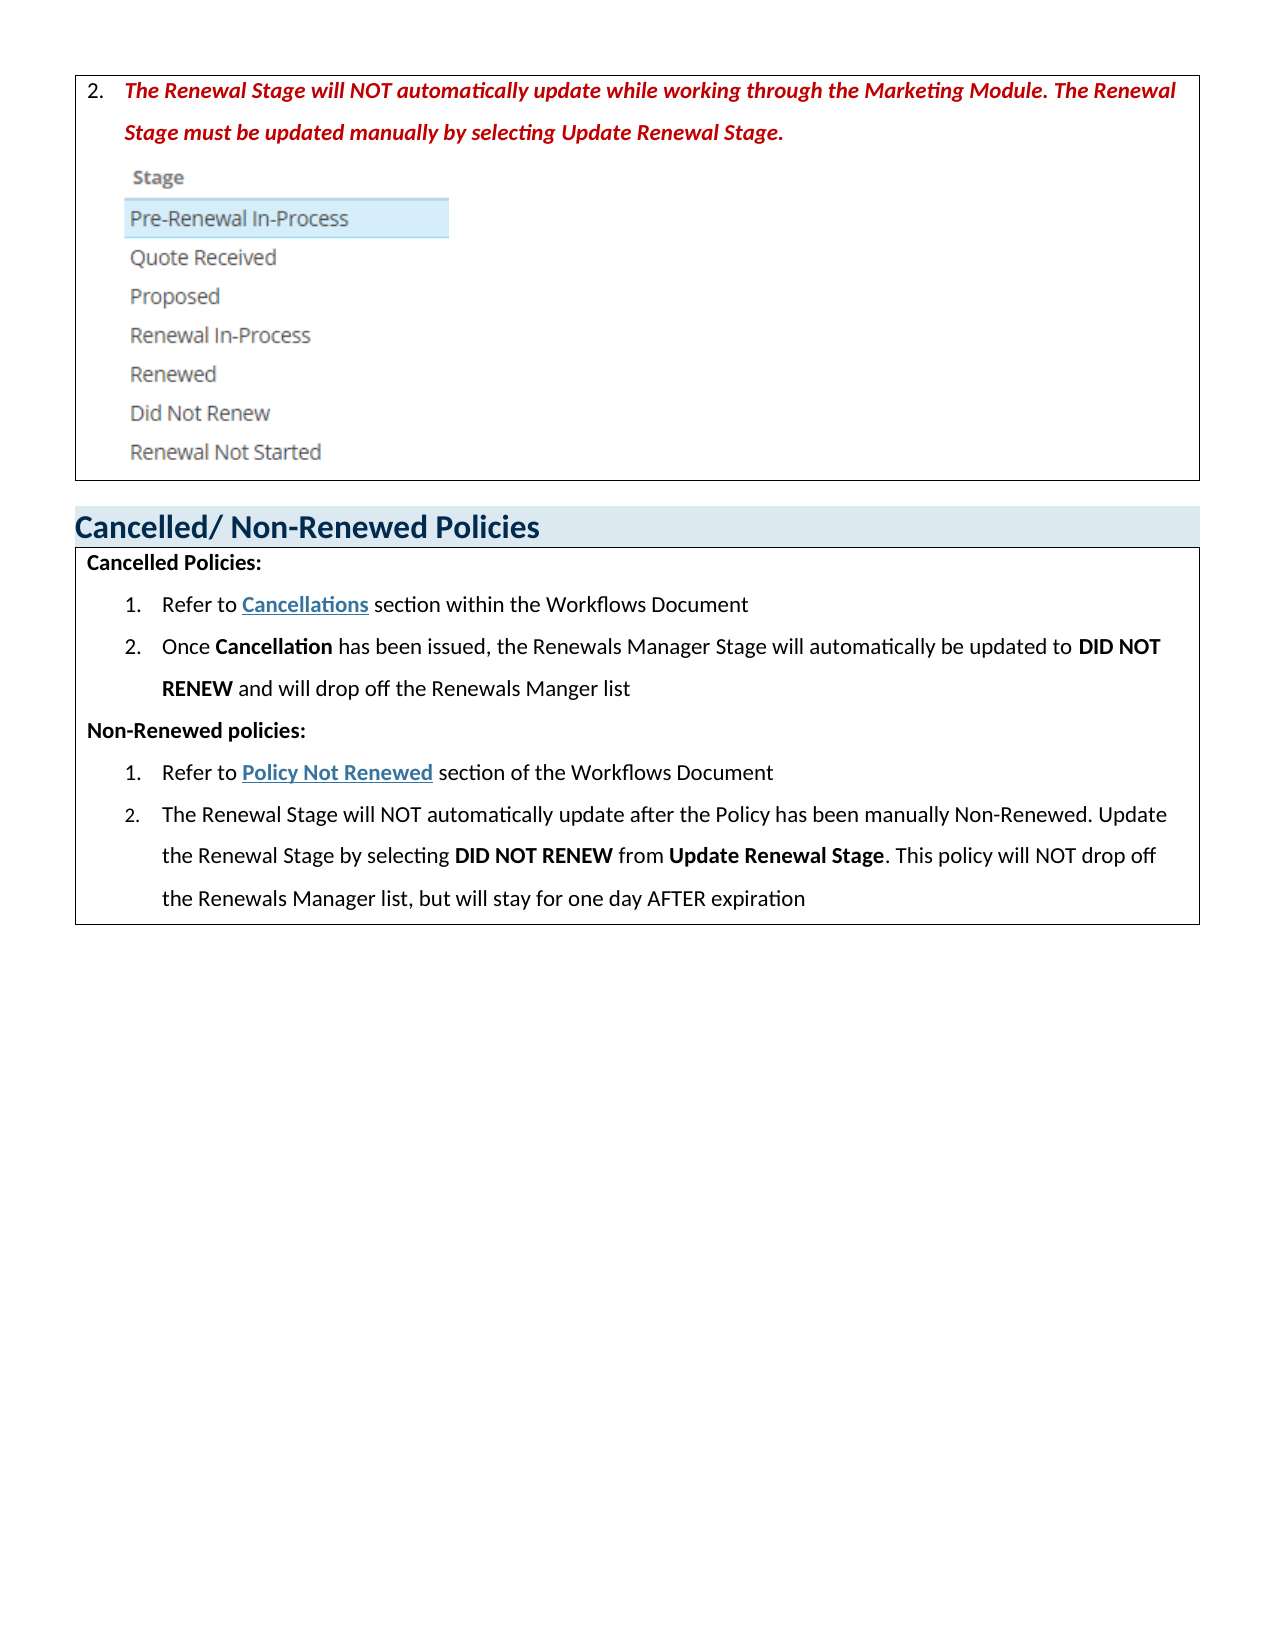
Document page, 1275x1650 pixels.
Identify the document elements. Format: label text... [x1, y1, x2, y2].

subtitle Cancelled/ Non-Renewed Policies [75, 506, 1200, 547]
table_header Cancelled Policies: Refer to Cancellations section within the Workflows Document Once Cancellation has been issued, the Renewals Manager Stage will automatically be updated to DID NOT RENEW and will drop off the Renewals Manger list Non-Renewed policies: Refer to Policy Not Renewed section of the Workflows Document The Renewal Stage will NOT automatically update after the Policy has been manually Non-Renewed. Update the Renewal Stage by selecting DID NOT RENEW from Update Renewal Stage. This policy will NOT drop off the Renewals Manager list, but will stay for one day AFTER expiration [76, 548, 1199, 924]
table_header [76, 76, 1199, 480]
picture [124, 160, 449, 469]
